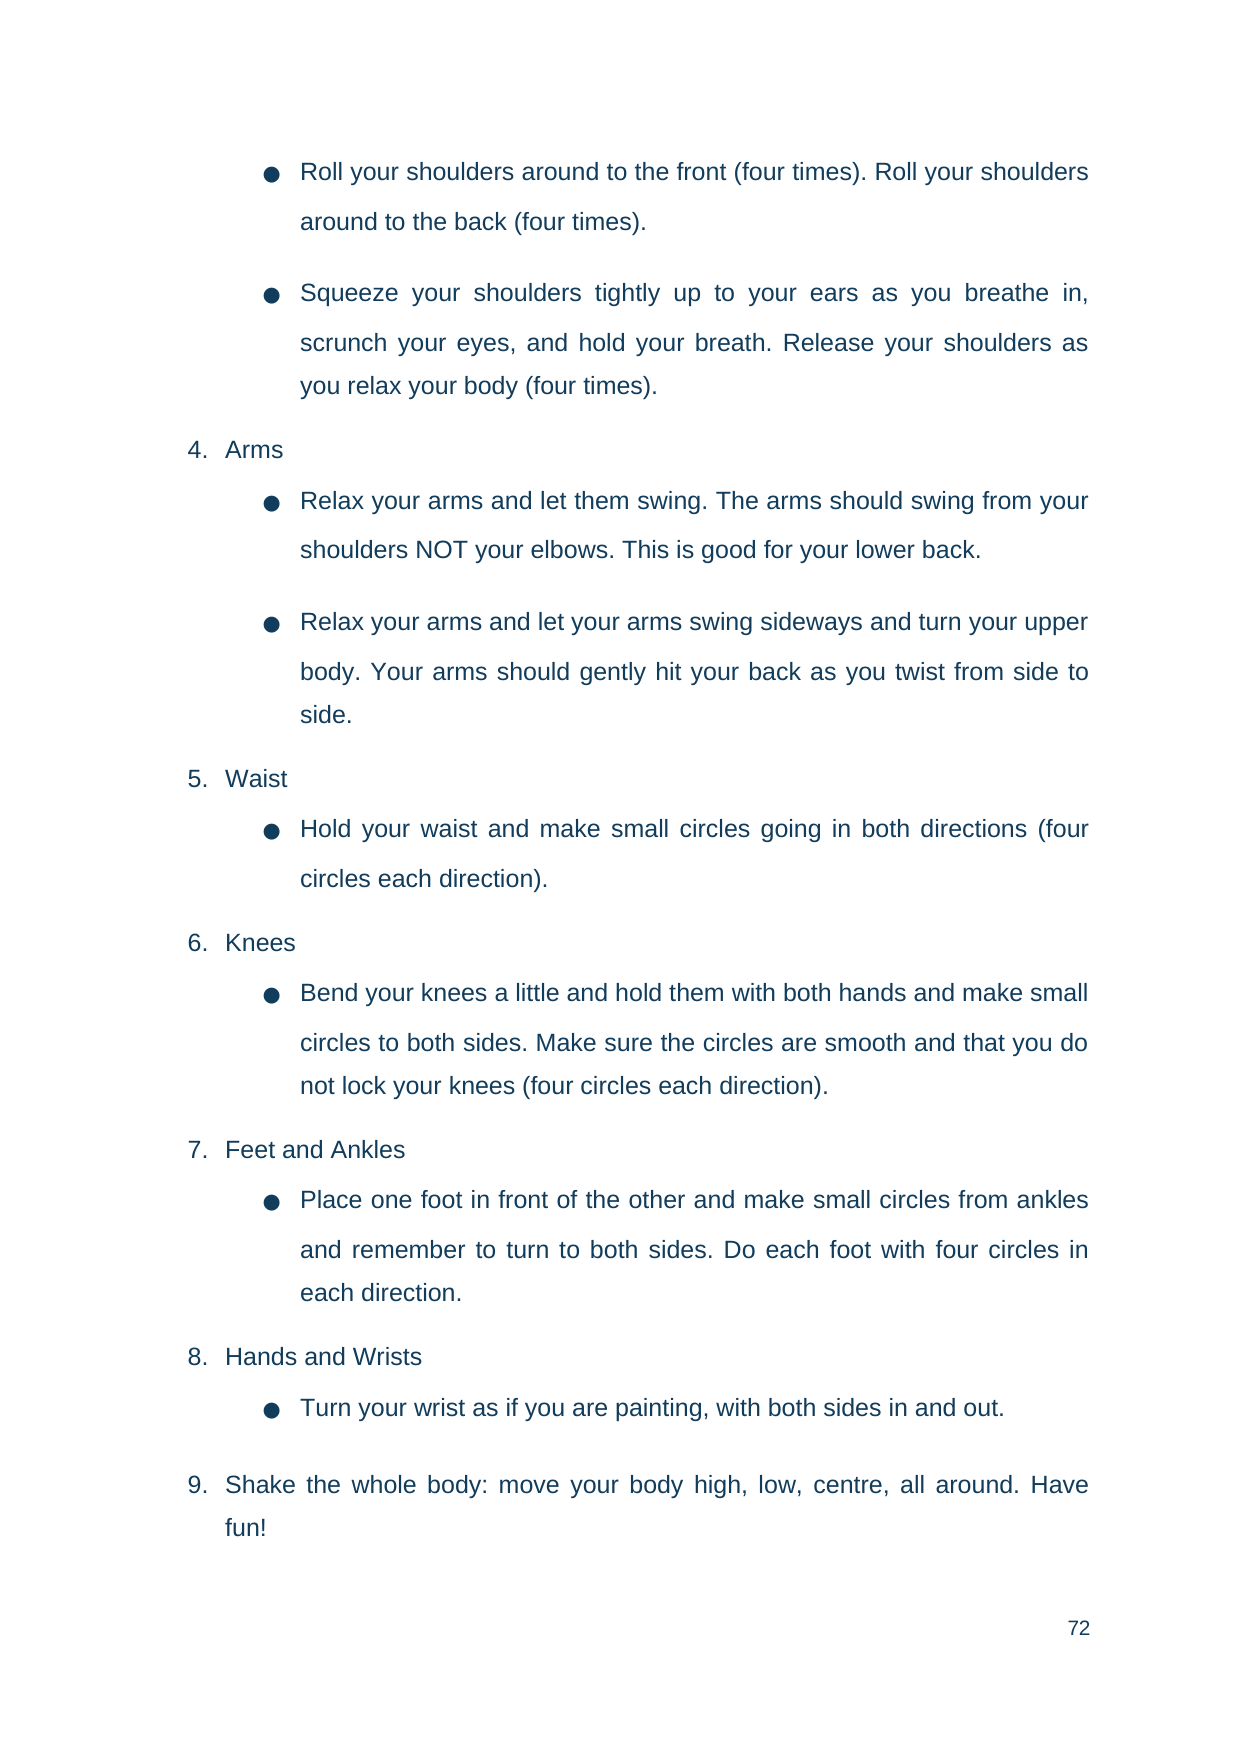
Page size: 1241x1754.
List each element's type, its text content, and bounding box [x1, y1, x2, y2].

list Place one foot in front of the other and make small circles from ankles and remember to turn to both sides. Do each foot with four circles in each direction. [262, 1178, 1090, 1307]
list Turn your wrist as if you are painting, with both sides in and out. [262, 1385, 1090, 1428]
list Waist [187, 763, 1090, 792]
list Relax your arms and let your arms swing sideways and turn your upper body. Your arms should gently hit your back as you twist from side to side. [262, 599, 1090, 728]
list Roll your shoulders around to the front (four times). Roll your shoulders around to the back (four times). [262, 150, 1090, 236]
list Feet and Ankles [187, 1135, 1090, 1164]
list Relax your arms and let them swing. The arms should swing from your shoulders NOT your elbows. This is good for your lower back. [262, 478, 1090, 564]
list Knees [187, 928, 1090, 956]
list Shake the whole body: move your body high, low, centre, all around. Have fun! [187, 1470, 1090, 1542]
list Arms [187, 435, 1090, 464]
list Bend your knees a little and hold them with both hands and make small circles to both sides. Make sure the circles are smooth and that you do not lock your knees (four circles each direction). [262, 971, 1090, 1100]
list Squeeze your shoulders tightly up to your ears as you breathe in, scrunch your eyes, and hold your breath. Release your shoulders as you relax your body (four times). [262, 271, 1090, 400]
list Hands and Wrists [187, 1342, 1090, 1371]
list Hold your waist and make small circles going in both directions (four circles each direction). [262, 807, 1090, 892]
